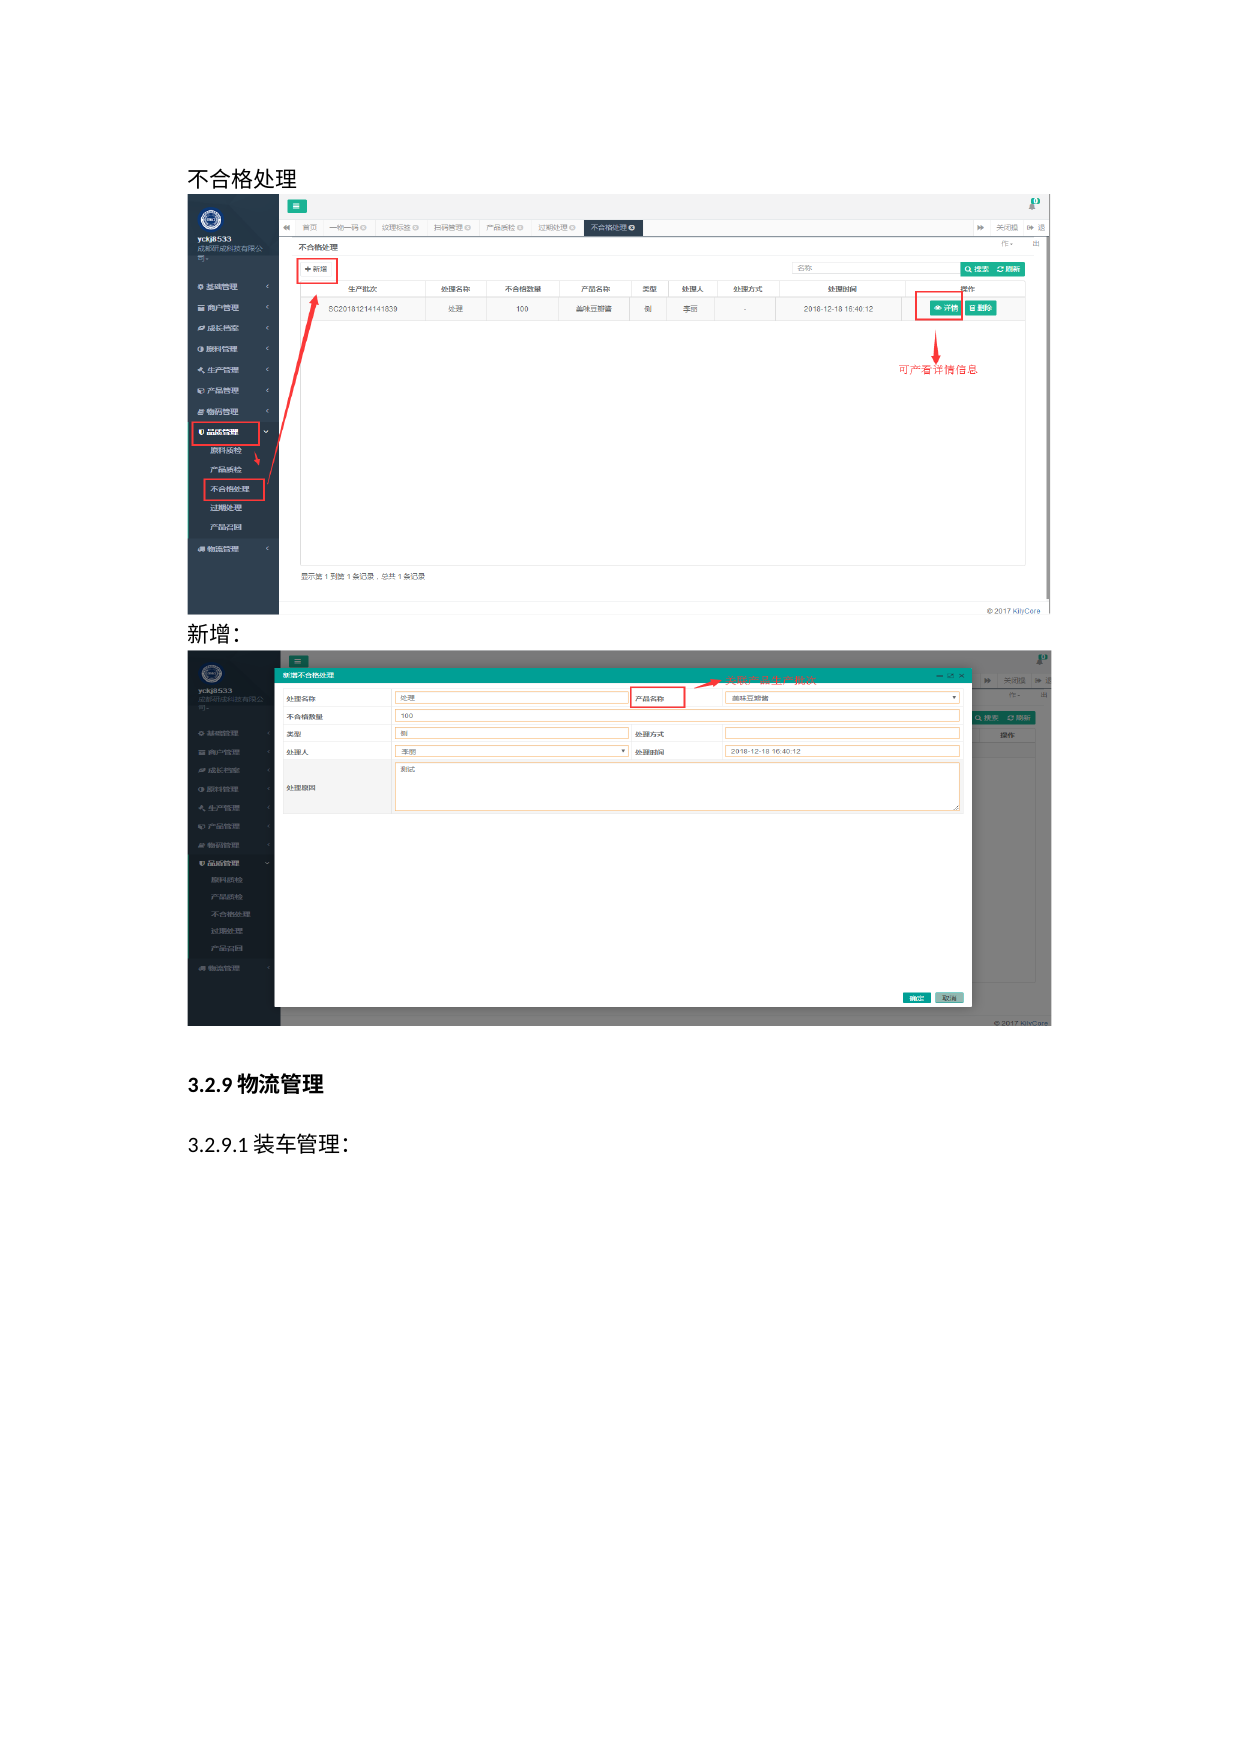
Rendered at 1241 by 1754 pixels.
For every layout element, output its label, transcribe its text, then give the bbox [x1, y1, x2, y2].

text 3.2.9.1装车管理： [187, 1126, 1053, 1159]
picture [187, 649, 1052, 1026]
text 不合格处理 [187, 162, 1053, 194]
text 新增： [187, 617, 1053, 649]
picture [187, 194, 1050, 615]
subtitle 3.2.9物流管理 [187, 1067, 1053, 1099]
